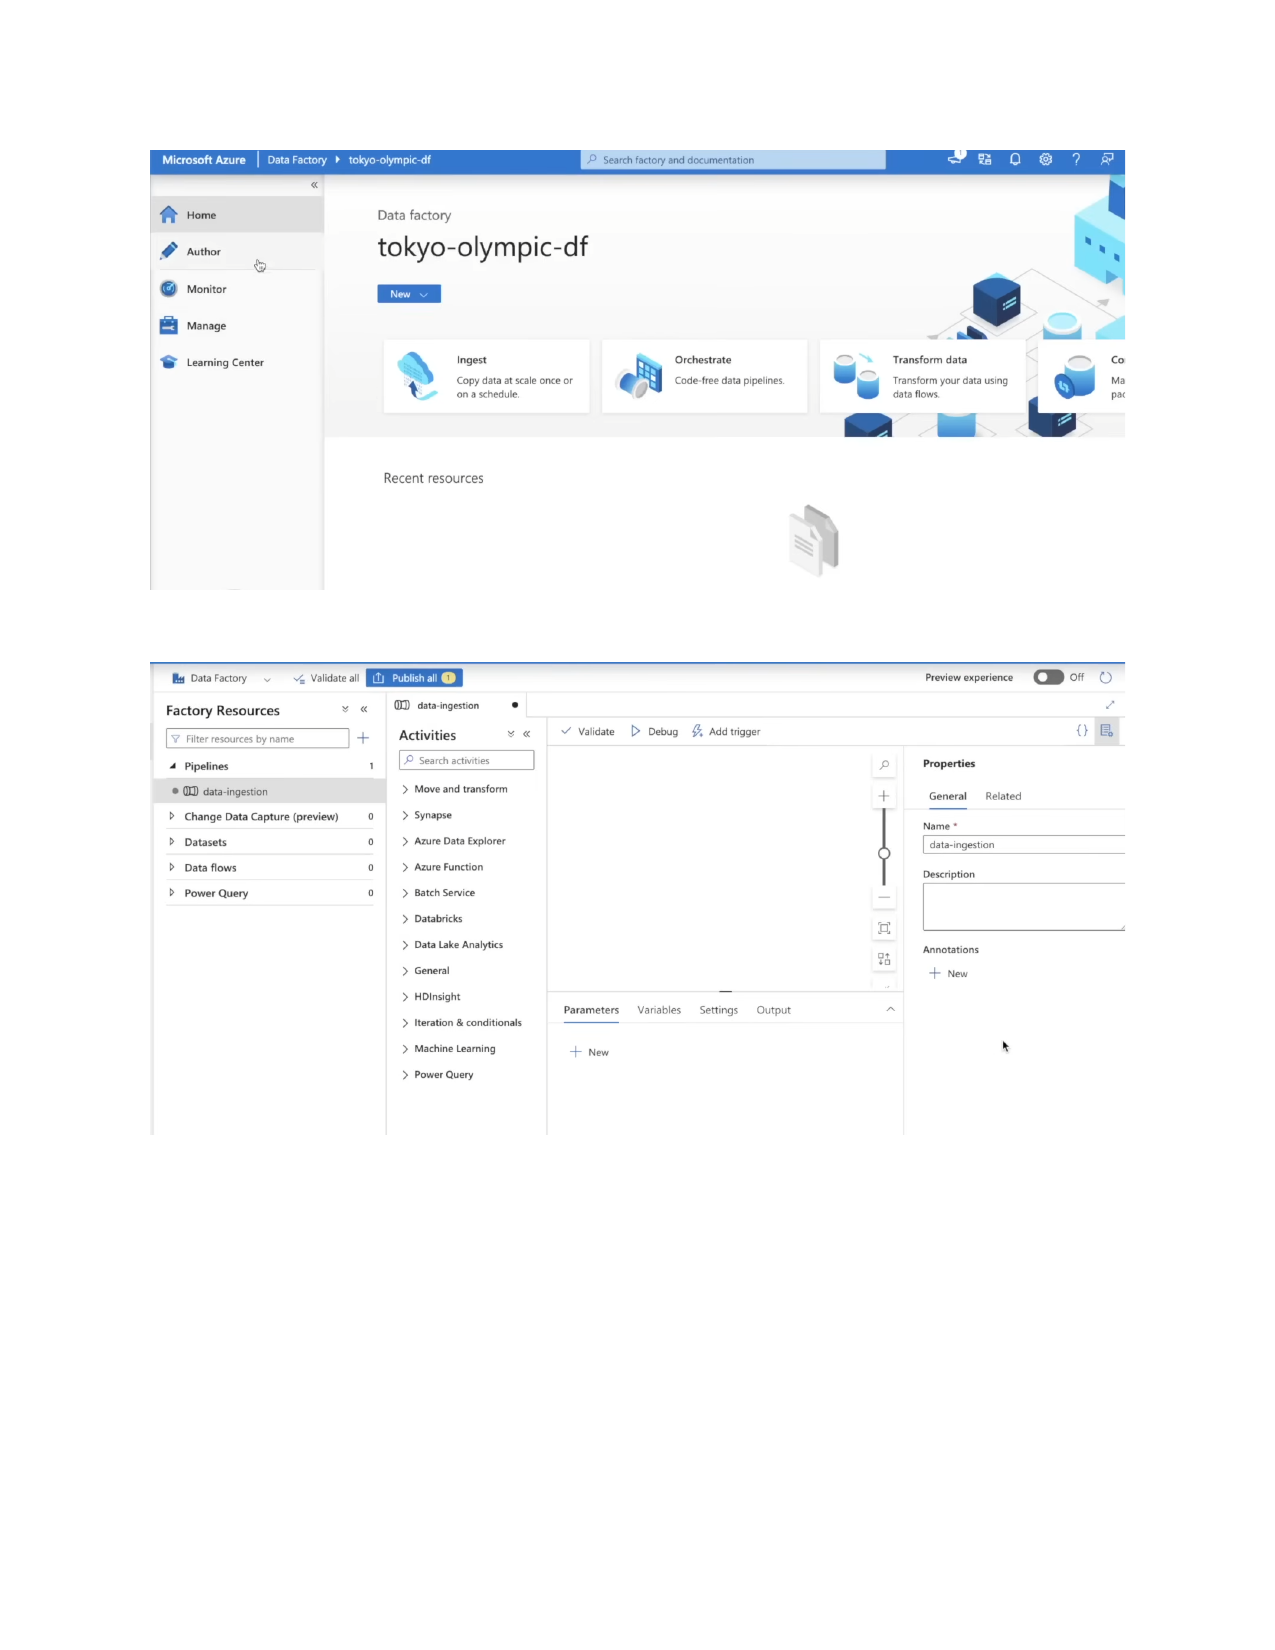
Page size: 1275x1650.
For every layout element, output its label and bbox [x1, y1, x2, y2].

picture [150, 150, 1125, 590]
picture [150, 662, 1125, 1135]
